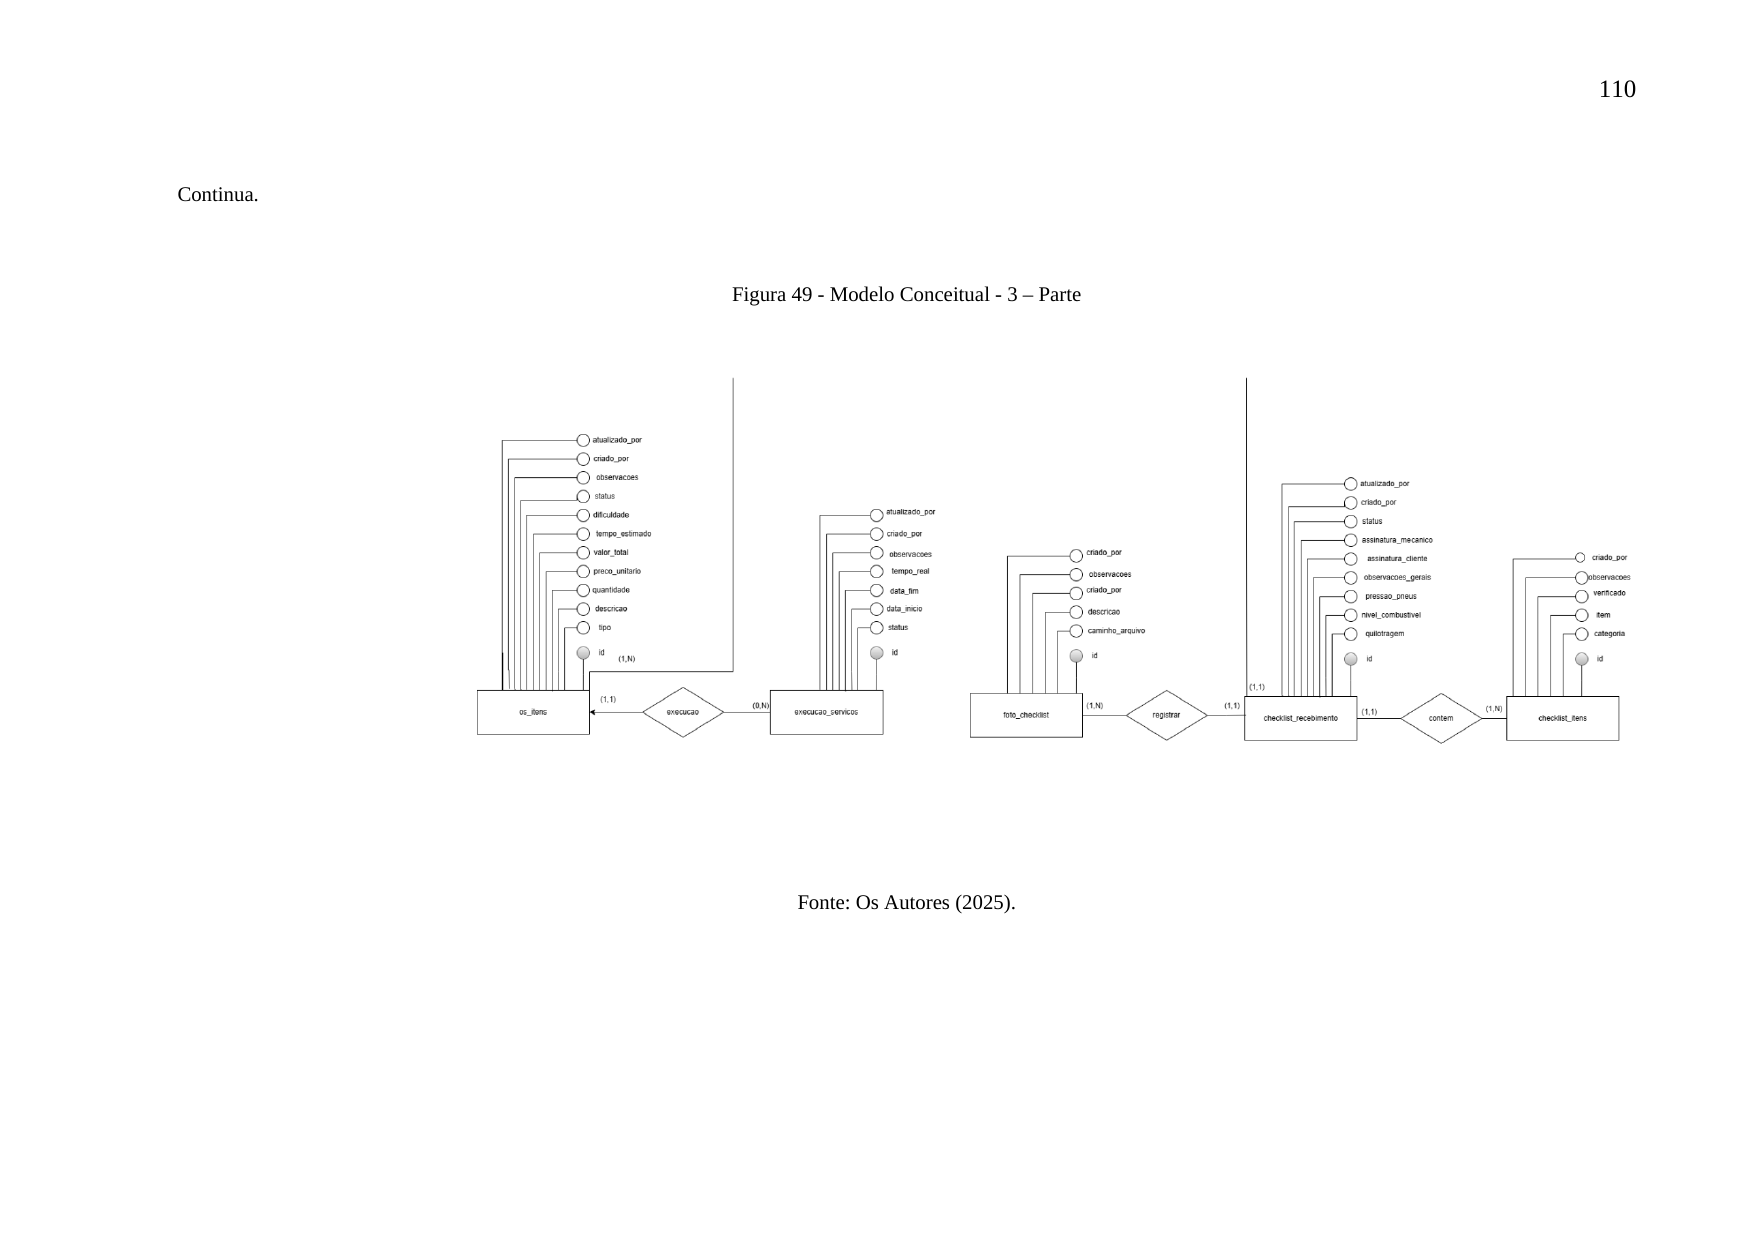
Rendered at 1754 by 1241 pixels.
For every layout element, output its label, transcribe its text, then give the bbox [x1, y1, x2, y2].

text Figura 49 - Modelo Conceitual - 3 – Parte [177, 282, 1636, 306]
picture [177, 359, 1636, 876]
text Continua. [177, 182, 1636, 206]
text Fonte: Os Autores (2025). [177, 890, 1636, 914]
